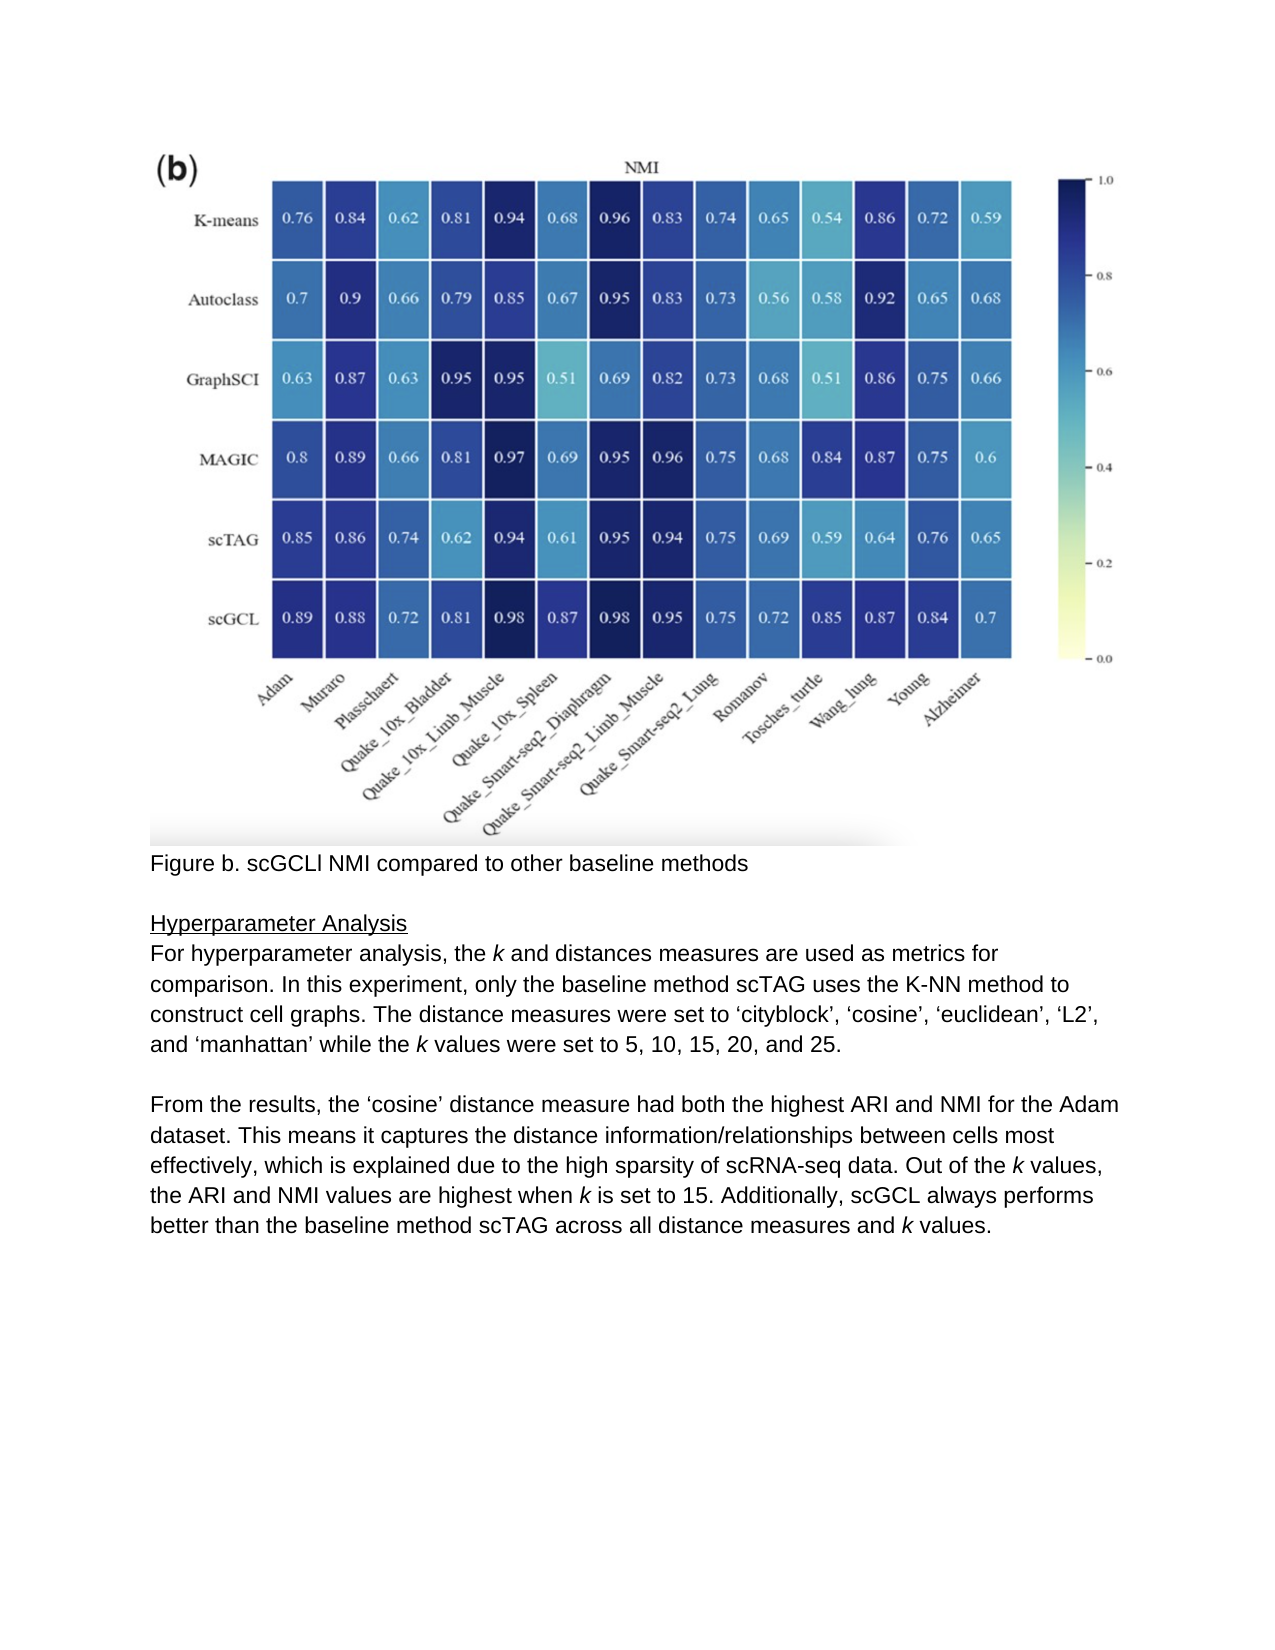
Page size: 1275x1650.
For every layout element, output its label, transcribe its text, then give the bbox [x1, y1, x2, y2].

picture [150, 150, 1125, 846]
text Figure b. scGCLl NMI compared to other baseline methods [150, 850, 1125, 876]
text For hyperparameter analysis, the k and distances measures are used as metrics for comparison. In this experiment, only the baseline method scTAG uses the K-NN method to construct cell graphs. The distance measures were set to ‘cityblock’, ‘cosine’, ‘euclidean’, ‘L2’, and ‘manhattan’ while the k values were set to 5, 10, 15, 20, and 25. [150, 940, 1125, 1057]
text From the results, the ‘cosine’ distance measure had both the highest ARI and NMI for the Adam dataset. This means it captures the distance information/relationships between cells most effectively, which is explained due to the high sparsity of scRNA-seq data. Out of the k values, the ARI and NMI values are highest when k is set to 15. Additionally, scGCL always performs better than the baseline method scTAG across all distance measures and k values. [150, 1091, 1125, 1238]
text Hyperparameter Analysis [150, 910, 1125, 936]
